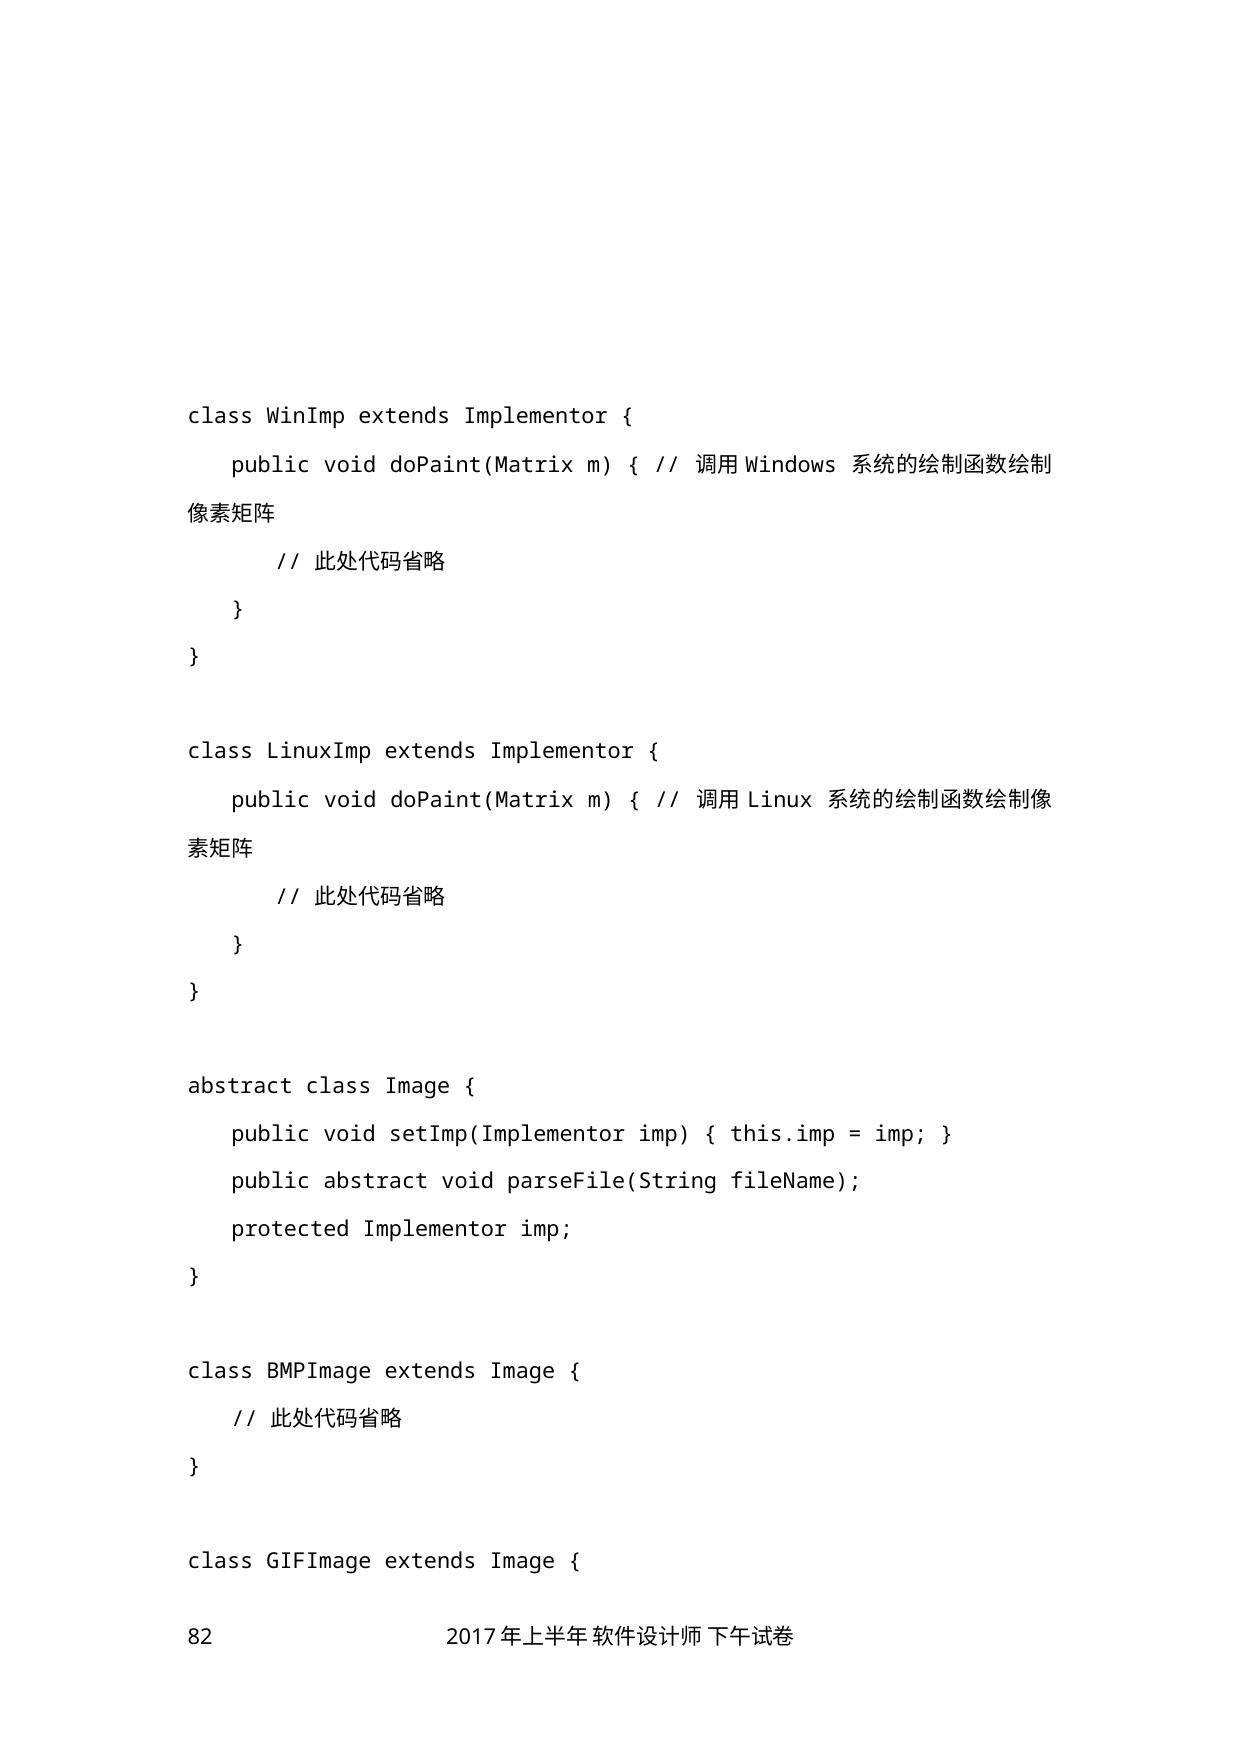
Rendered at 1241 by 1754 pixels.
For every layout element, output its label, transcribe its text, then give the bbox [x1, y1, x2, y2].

text public abstract void parseFile(String fileName); [187, 1164, 1053, 1196]
text class BMPImage extends Image { [187, 1353, 1053, 1386]
text } [187, 639, 1053, 672]
text // 此处代码省略 [187, 1401, 1053, 1433]
text public void doPaint(Matrix m) { // 调用 Windows 系统的绘制函数绘制像素矩阵 [187, 446, 1053, 528]
text class LinuxImp extends Implementor { [187, 734, 1053, 766]
text class WinImp extends Implementor { [187, 399, 1053, 431]
text abstract class Image { [187, 1069, 1053, 1101]
text class GIFImage extends Image { [187, 1544, 1053, 1576]
text } [187, 1258, 1053, 1291]
text // 此处代码省略 [231, 878, 1053, 911]
text } [187, 974, 1053, 1007]
text // 此处代码省略 [231, 543, 1053, 576]
text protected Implementor imp; [187, 1211, 1053, 1244]
text } [187, 1449, 1053, 1482]
text } [187, 592, 1053, 624]
text public void setImp(Implementor imp) { this.imp = imp; } [187, 1116, 1053, 1149]
text public void doPaint(Matrix m) { // 调用 Linux 系统的绘制函数绘制像素矩阵 [187, 781, 1053, 863]
text } [187, 927, 1053, 959]
